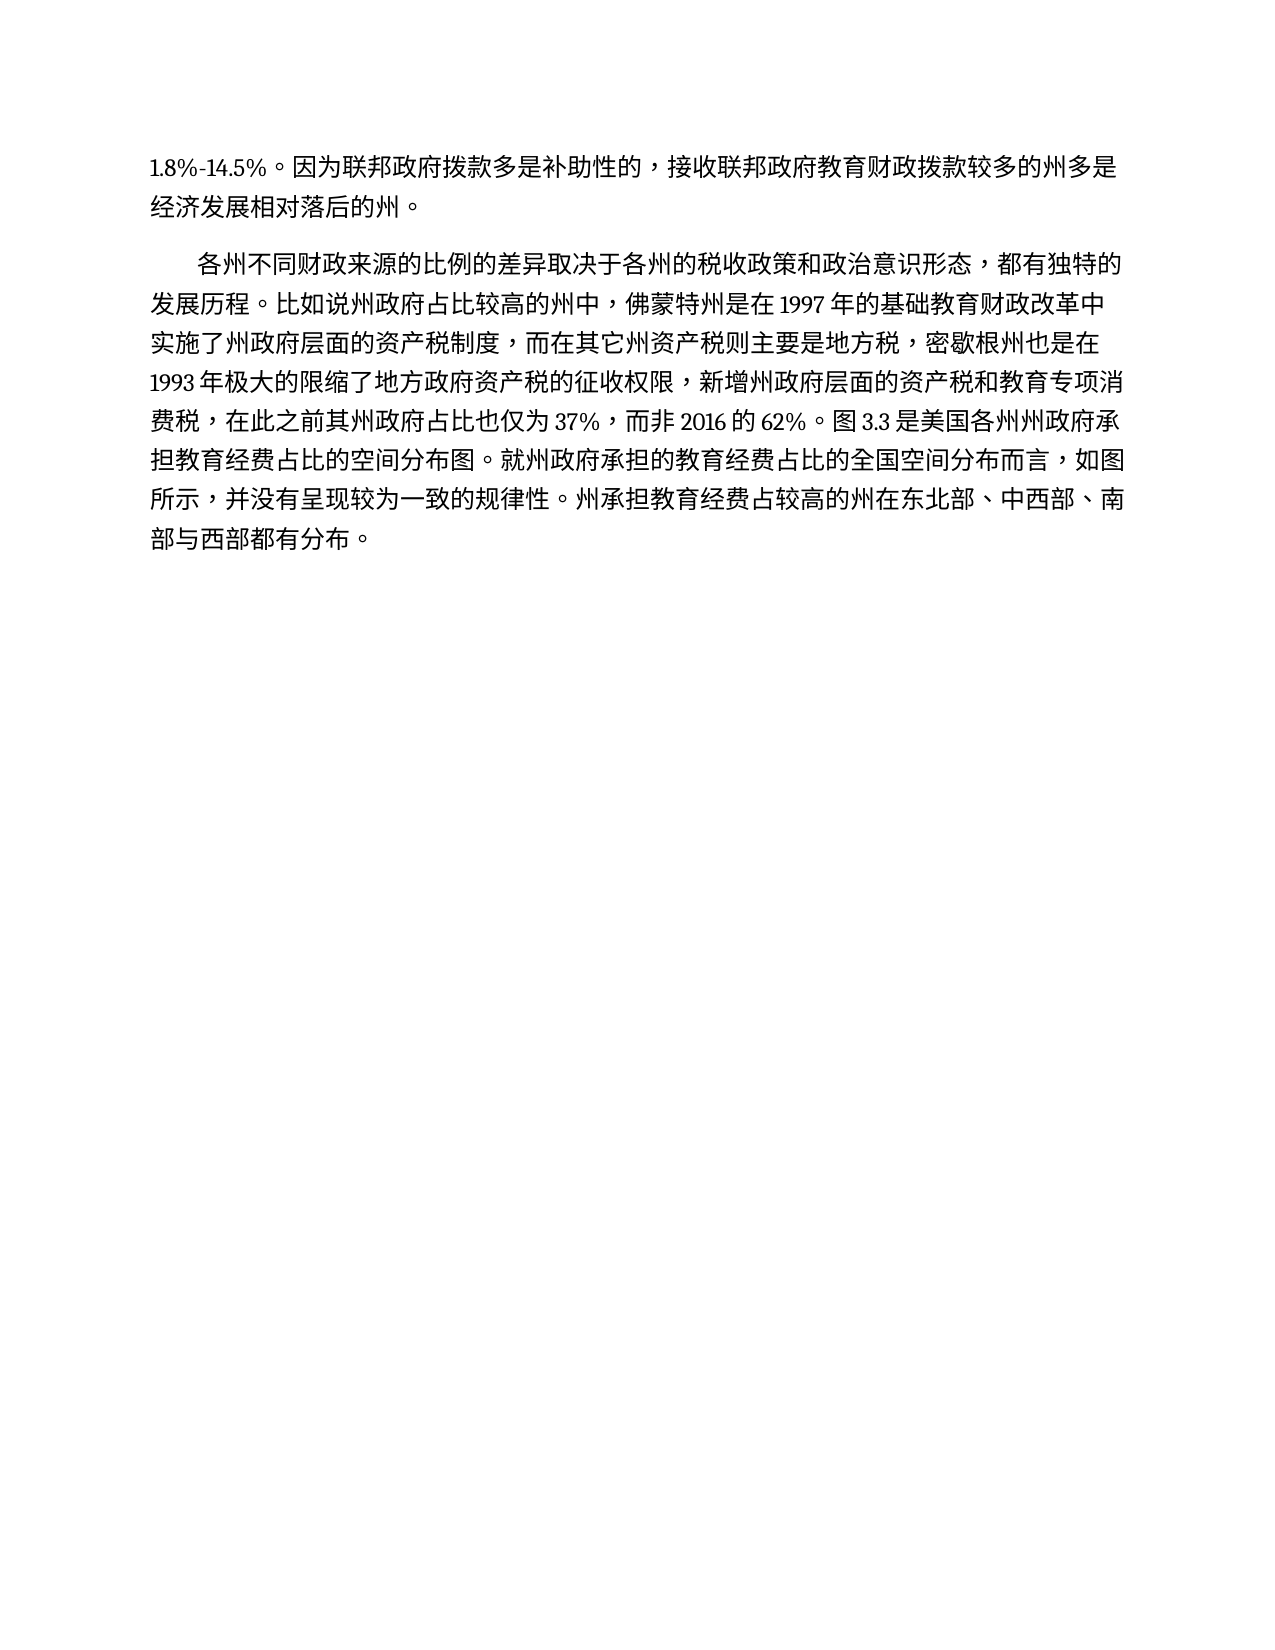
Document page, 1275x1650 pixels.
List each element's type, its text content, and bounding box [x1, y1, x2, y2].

text 各州不同财政来源的比例的差异取决于各州的税收政策和政治意识形态，都有独特的发展历程。比如说州政府占比较高的州中，佛蒙特州是在1997年的基础教育财政改革中实施了州政府层面的资产税制度，而在其它州资产税则主要是地方税，密歇根州也是在1993年极大的限缩了地方政府资产税的征收权限，新增州政府层面的资产税和教育专项消费税，在此之前其州政府占比也仅为37%，而非2016的62%。图3.3是美国各州州政府承担教育经费占比的空间分布图。就州政府承担的教育经费占比的全国空间分布而言，如图所示，并没有呈现较为一致的规律性。州承担教育经费占较高的州在东北部、中西部、南部与西部都有分布。 [150, 247, 1125, 555]
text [150, 150, 1125, 223]
